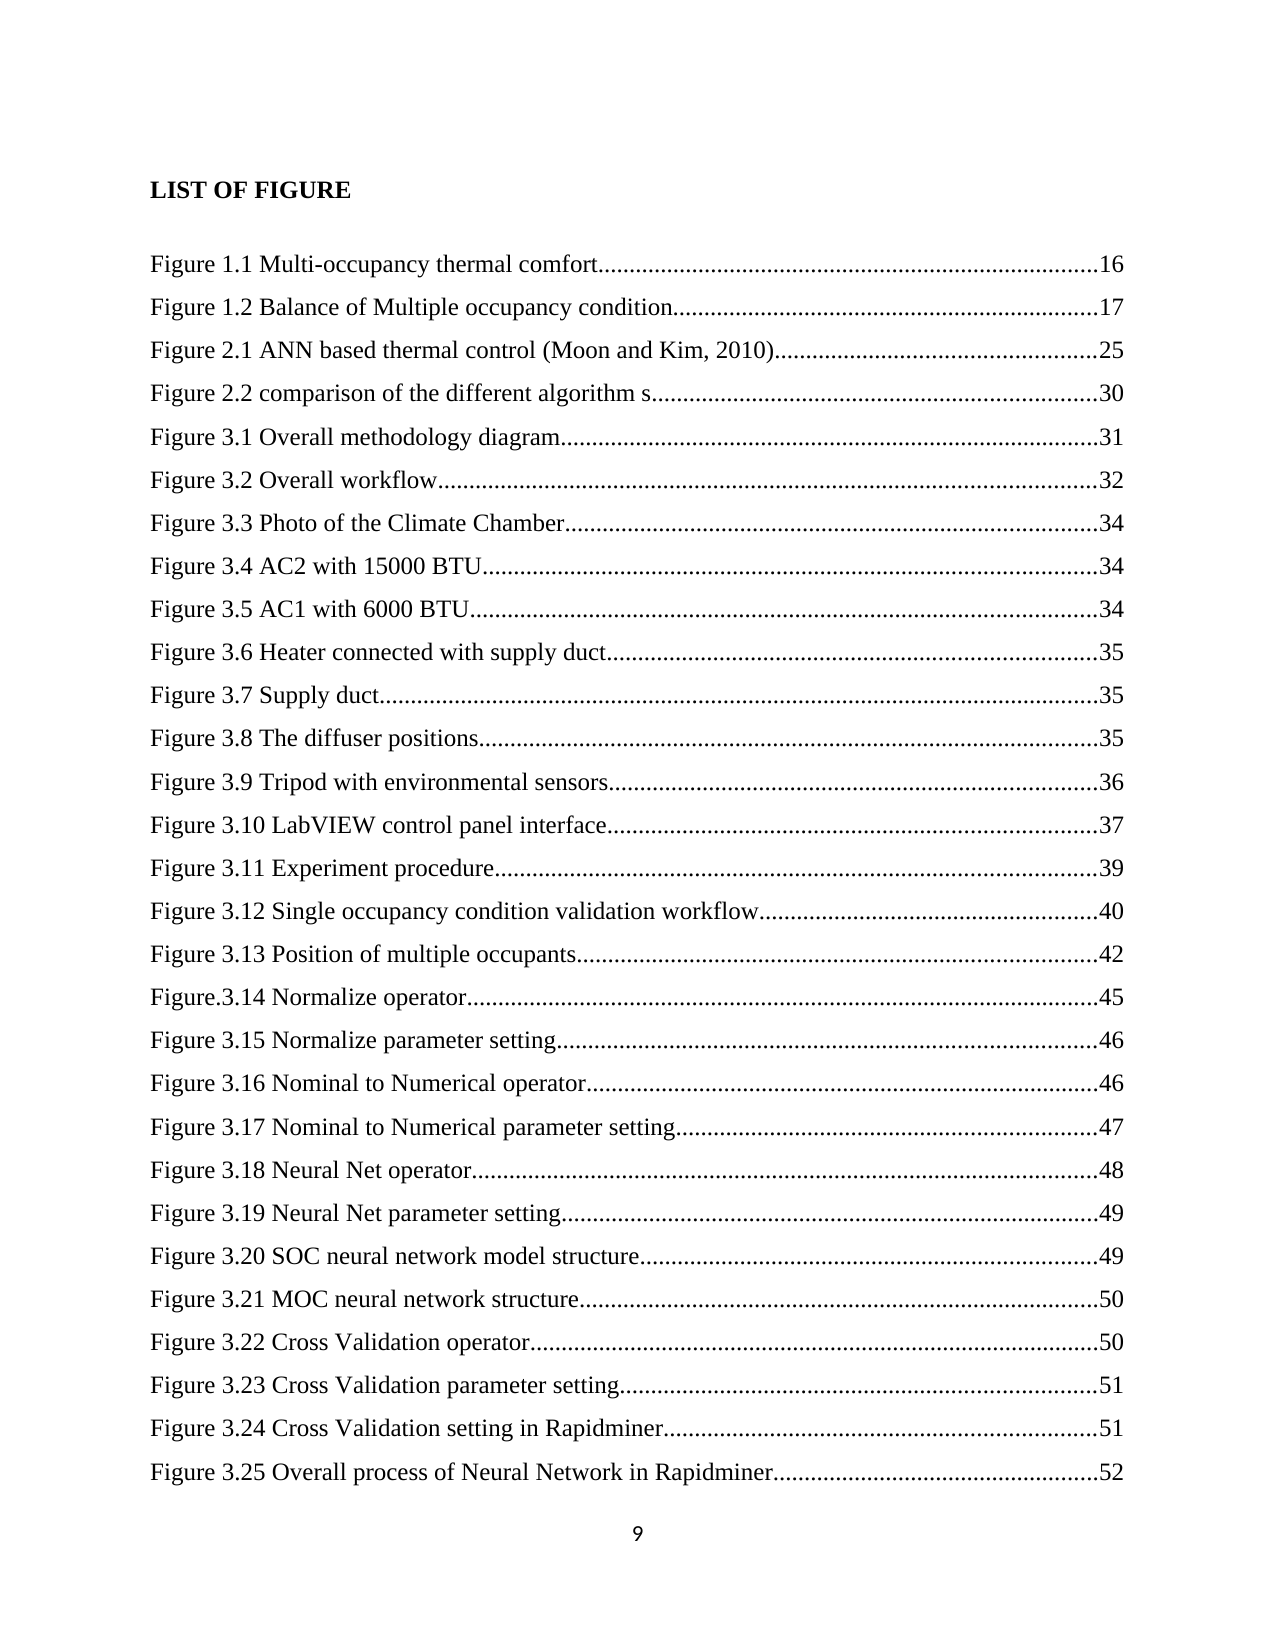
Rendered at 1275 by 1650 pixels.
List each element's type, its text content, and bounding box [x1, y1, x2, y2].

text Figure 3.7 Supply duct 35 [150, 680, 1125, 709]
text Figure 3.6 Heater connected with supply duct 35 [150, 637, 1125, 666]
text Figure 3.1 Overall methodology diagram 31 [150, 422, 1125, 450]
text Figure 3.10 LabVIEW control panel interface 37 [150, 810, 1125, 838]
text Figure 3.15 Normalize parameter setting 46 [150, 1025, 1125, 1054]
text Figure 3.9 Tripod with environmental sensors 36 [150, 767, 1125, 795]
subtitle LIST OF FIGURE [150, 175, 1125, 204]
text Figure 3.3 Photo of the Climate Chamber 34 [150, 508, 1125, 537]
text Figure 3.13 Position of multiple occupants 42 [150, 939, 1125, 968]
text Figure 3.8 The diffuser positions 35 [150, 723, 1125, 752]
text Figure 3.16 Nominal to Numerical operator 46 [150, 1068, 1125, 1097]
text Figure 3.22 Cross Validation operator 50 [150, 1327, 1125, 1356]
text Figure 3.4 AC2 with 15000 BTU 34 [150, 551, 1125, 580]
text Figure 3.25 Overall process of Neural Network in Rapidminer 52 [150, 1457, 1125, 1485]
text Figure 3.12 Single occupancy condition validation workflow 40 [150, 896, 1125, 925]
text Figure 3.11 Experiment procedure 39 [150, 853, 1125, 882]
text Figure 1.2 Balance of Multiple occupancy condition 17 [150, 292, 1125, 321]
text Figure 3.24 Cross Validation setting in Rapidminer 51 [150, 1413, 1125, 1442]
text Figure 1.1 Multi-occupancy thermal comfort 16 [150, 249, 1125, 278]
text Figure 3.5 AC1 with 6000 BTU 34 [150, 594, 1125, 623]
text Figure 3.2 Overall workflow 32 [150, 465, 1125, 493]
text Figure 3.17 Nominal to Numerical parameter setting 47 [150, 1112, 1125, 1140]
text Figure 3.23 Cross Validation parameter setting 51 [150, 1370, 1125, 1399]
text Figure 2.1 ANN based thermal control (Moon and Kim, 2010) 25 [150, 335, 1125, 364]
text Figure 3.21 MOC neural network structure 50 [150, 1284, 1125, 1313]
text Figure 2.2 comparison of the different algorithm s 30 [150, 378, 1125, 407]
text Figure 3.18 Neural Net operator 48 [150, 1155, 1125, 1183]
text Figure.3.14 Normalize operator 45 [150, 982, 1125, 1011]
text Figure 3.19 Neural Net parameter setting 49 [150, 1198, 1125, 1227]
text Figure 3.20 SOC neural network model structure 49 [150, 1241, 1125, 1270]
